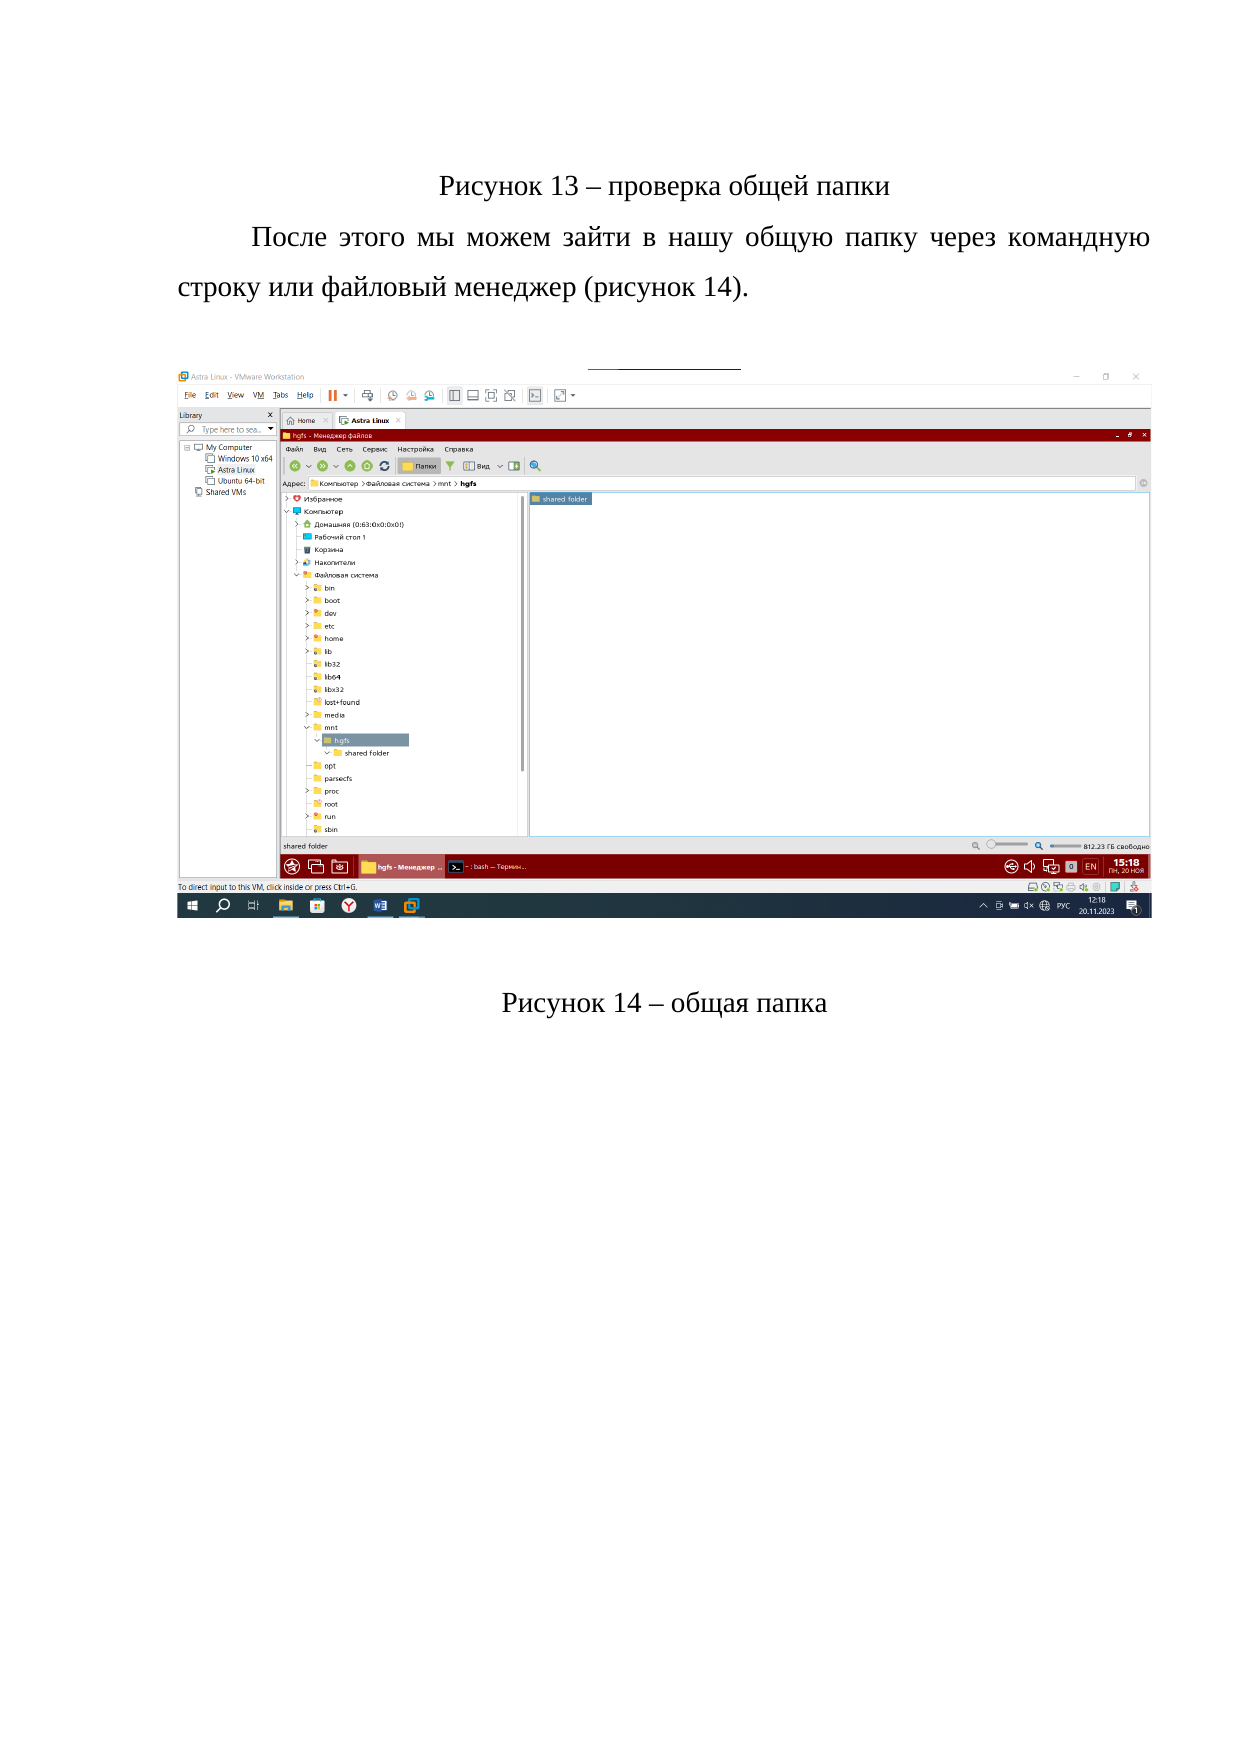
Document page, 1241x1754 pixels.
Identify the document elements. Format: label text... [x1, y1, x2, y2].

text Рисунок 13 – проверка общей папки [177, 168, 1152, 202]
text После этого мы можем зайти в нашу общую папку через командную строку или файловый менеджер (рисунок 14). [177, 219, 1152, 303]
picture [177, 369, 1152, 918]
text Рисунок 14 – общая папка [177, 985, 1152, 1018]
